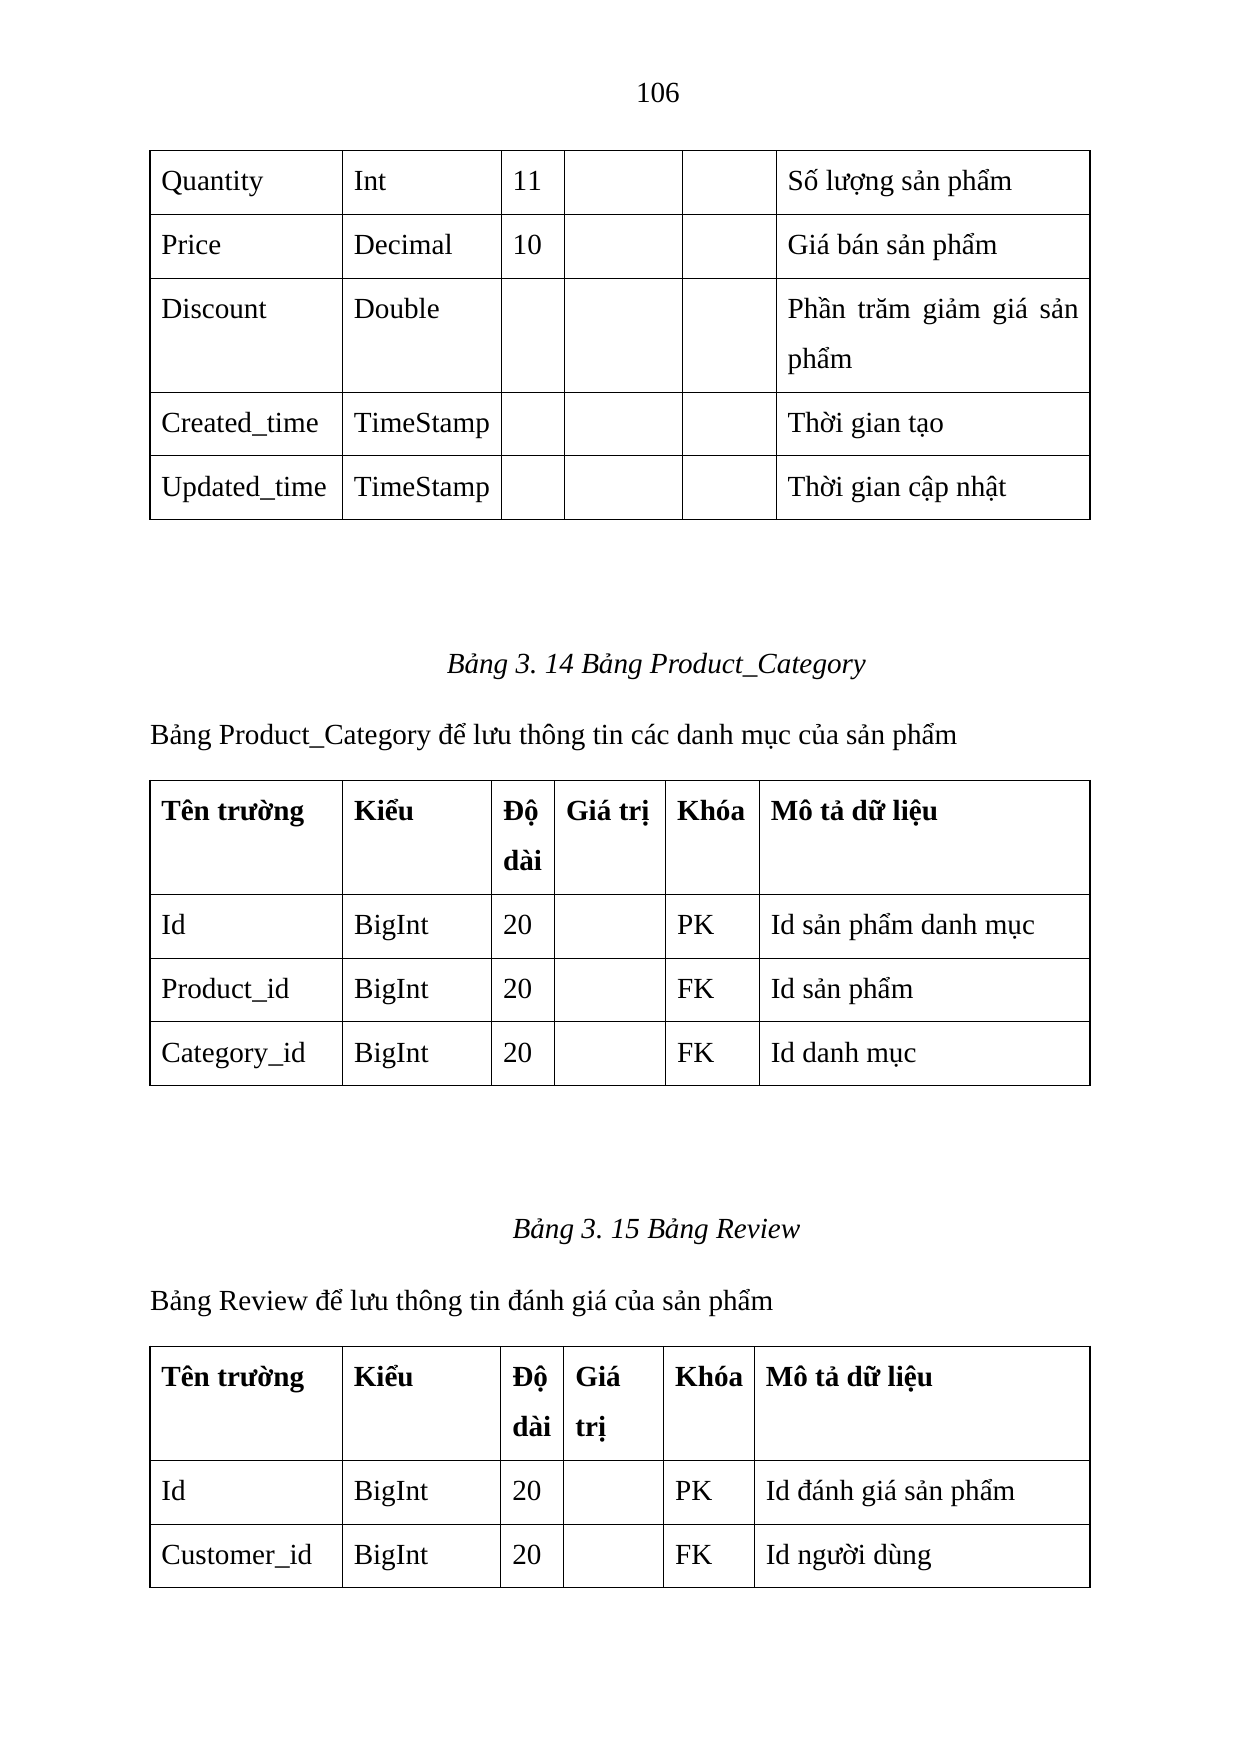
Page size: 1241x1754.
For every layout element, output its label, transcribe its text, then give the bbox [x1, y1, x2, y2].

table_header Độ dài [492, 781, 554, 894]
table_cell Giá bán sản phẩm [777, 215, 1089, 277]
table_cell [555, 959, 665, 1021]
table_cell Id danh mục [760, 1022, 1089, 1085]
table_cell TimeStamp [343, 456, 501, 519]
table_header Tên trường [151, 1347, 342, 1460]
table_cell BigInt [343, 1461, 500, 1523]
table_cell TimeStamp [343, 393, 501, 455]
text Bảng Review để lưu thông tin đánh giá của sản phẩm [150, 1283, 1090, 1316]
table_cell Decimal [343, 215, 501, 277]
table_cell [683, 456, 776, 519]
table_cell Quantity [151, 151, 342, 214]
table_header Kiểu [343, 1347, 500, 1460]
table_header Khóa [666, 781, 759, 894]
table_cell [555, 1022, 665, 1085]
table_cell Id [151, 895, 342, 957]
table_cell Created_time [151, 393, 342, 455]
table_cell Thời gian cập nhật [777, 456, 1089, 519]
table_cell [502, 393, 564, 455]
table_cell Id người dùng [755, 1525, 1089, 1587]
table_cell Thời gian tạo [777, 393, 1089, 455]
table_cell 20 [501, 1525, 563, 1587]
table_cell [564, 1525, 663, 1587]
table_cell [502, 279, 564, 392]
table_header Độ dài [501, 1347, 563, 1460]
text Bảng Product_Category để lưu thông tin các danh mục của sản phẩm [150, 717, 1090, 750]
table_cell 20 [501, 1461, 563, 1523]
table_cell PK [666, 895, 759, 957]
table_header Mô tả dữ liệu [760, 781, 1089, 894]
table_cell Id đánh giá sản phẩm [755, 1461, 1089, 1523]
table_cell Id sản phẩm danh mục [760, 895, 1089, 957]
table_cell [683, 151, 776, 214]
table_cell [565, 151, 682, 214]
table_header Giá trị [564, 1347, 663, 1460]
table_cell [565, 456, 682, 519]
table_cell [564, 1461, 663, 1523]
table_cell [565, 393, 682, 455]
table_cell Discount [151, 279, 342, 392]
table_cell Double [343, 279, 501, 392]
table_cell [683, 215, 776, 277]
table_cell Updated_time [151, 456, 342, 519]
table_cell Product_id [151, 959, 342, 1021]
table_cell [565, 215, 682, 277]
table_cell BigInt [343, 959, 491, 1021]
table_cell Id sản phẩm [760, 959, 1089, 1021]
table_cell FK [664, 1525, 754, 1587]
table_cell FK [666, 1022, 759, 1085]
table_cell [683, 279, 776, 392]
table_cell [565, 279, 682, 392]
table_cell Customer_id [151, 1525, 342, 1587]
table_cell BigInt [343, 1022, 491, 1085]
table_header Giá trị [555, 781, 665, 894]
table_cell Id [151, 1461, 342, 1523]
table_cell 11 [502, 151, 564, 214]
table_cell 20 [492, 895, 554, 957]
table_cell [683, 393, 776, 455]
text Bảng 3. 14 Bảng Product_Category [150, 646, 1090, 679]
table_cell 20 [492, 959, 554, 1021]
table_cell 20 [492, 1022, 554, 1085]
text Bảng 3. 15 Bảng Review [150, 1212, 1090, 1245]
table_header Khóa [664, 1347, 754, 1460]
table_cell Category_id [151, 1022, 342, 1085]
table_cell Số lượng sản phẩm [777, 151, 1089, 214]
table_cell BigInt [343, 1525, 500, 1587]
table_cell Int [343, 151, 501, 214]
table_header Tên trường [151, 781, 342, 894]
table_cell [502, 456, 564, 519]
table_cell FK [666, 959, 759, 1021]
table_header Kiểu [343, 781, 491, 894]
table_cell 10 [502, 215, 564, 277]
table_cell BigInt [343, 895, 491, 957]
table_cell PK [664, 1461, 754, 1523]
table_header Mô tả dữ liệu [755, 1347, 1089, 1460]
table_cell Price [151, 215, 342, 277]
table_cell [555, 895, 665, 957]
table_cell Phần trăm giảm giá sản phẩm [777, 279, 1089, 392]
